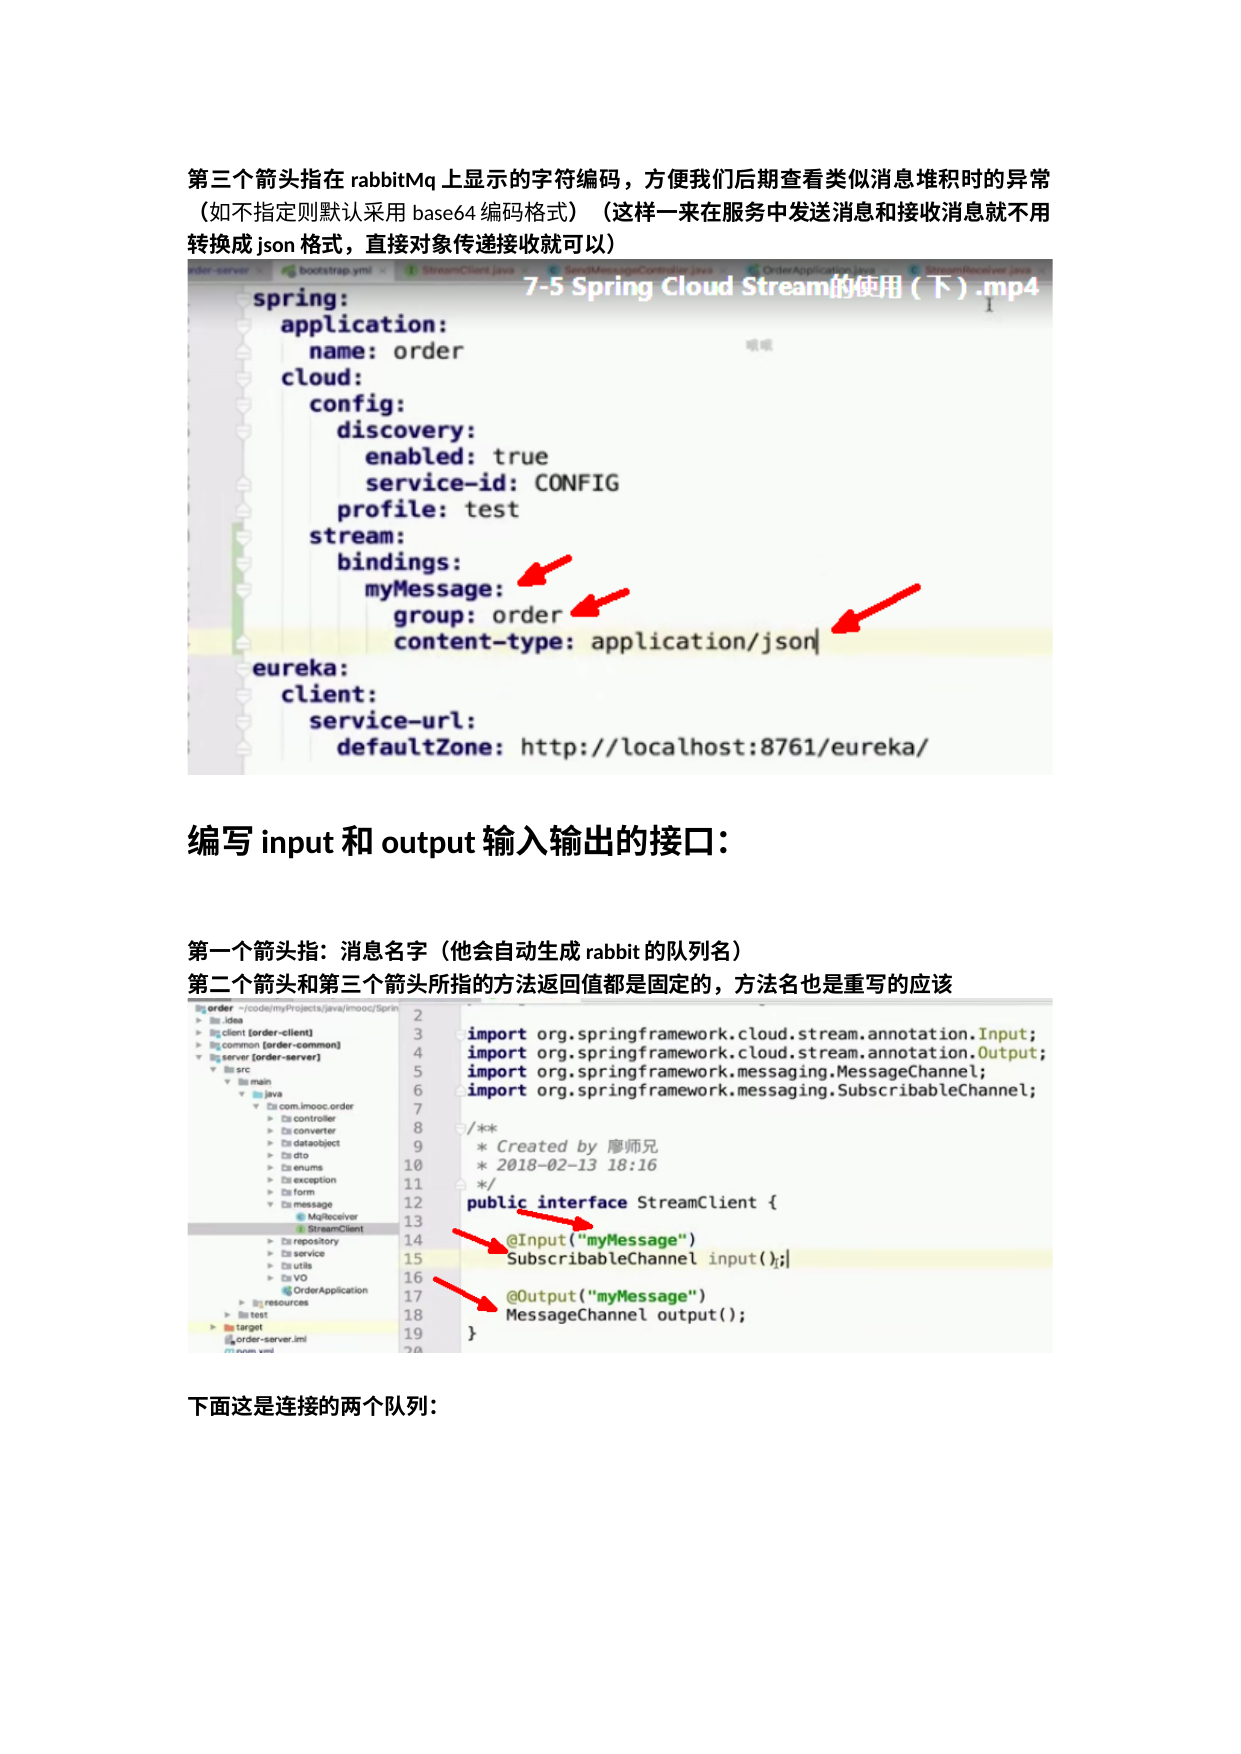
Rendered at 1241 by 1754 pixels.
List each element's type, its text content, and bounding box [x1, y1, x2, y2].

text 第二个箭头和第三个箭头所指的方法返回值都是固定的，方法名也是重写的应该 [187, 966, 1053, 998]
picture [187, 998, 1053, 1353]
subtitle 编写input和output输入输出的接口： [187, 807, 1053, 872]
picture [187, 259, 1053, 775]
text 下面这是连接的两个队列： [187, 1389, 1053, 1421]
text 第一个箭头指：消息名字（他会自动生成rabbit的队列名） [187, 934, 1053, 966]
text 第三个箭头指在rabbitMq上显示的字符编码，方便我们后期查看类似消息堆积时的异常（如不指定则默认采用base64编码格式）（这样一来在服务中发送消息和接收消息就不用转换成json格式，直接对象传递接收就可以） [187, 162, 1053, 259]
